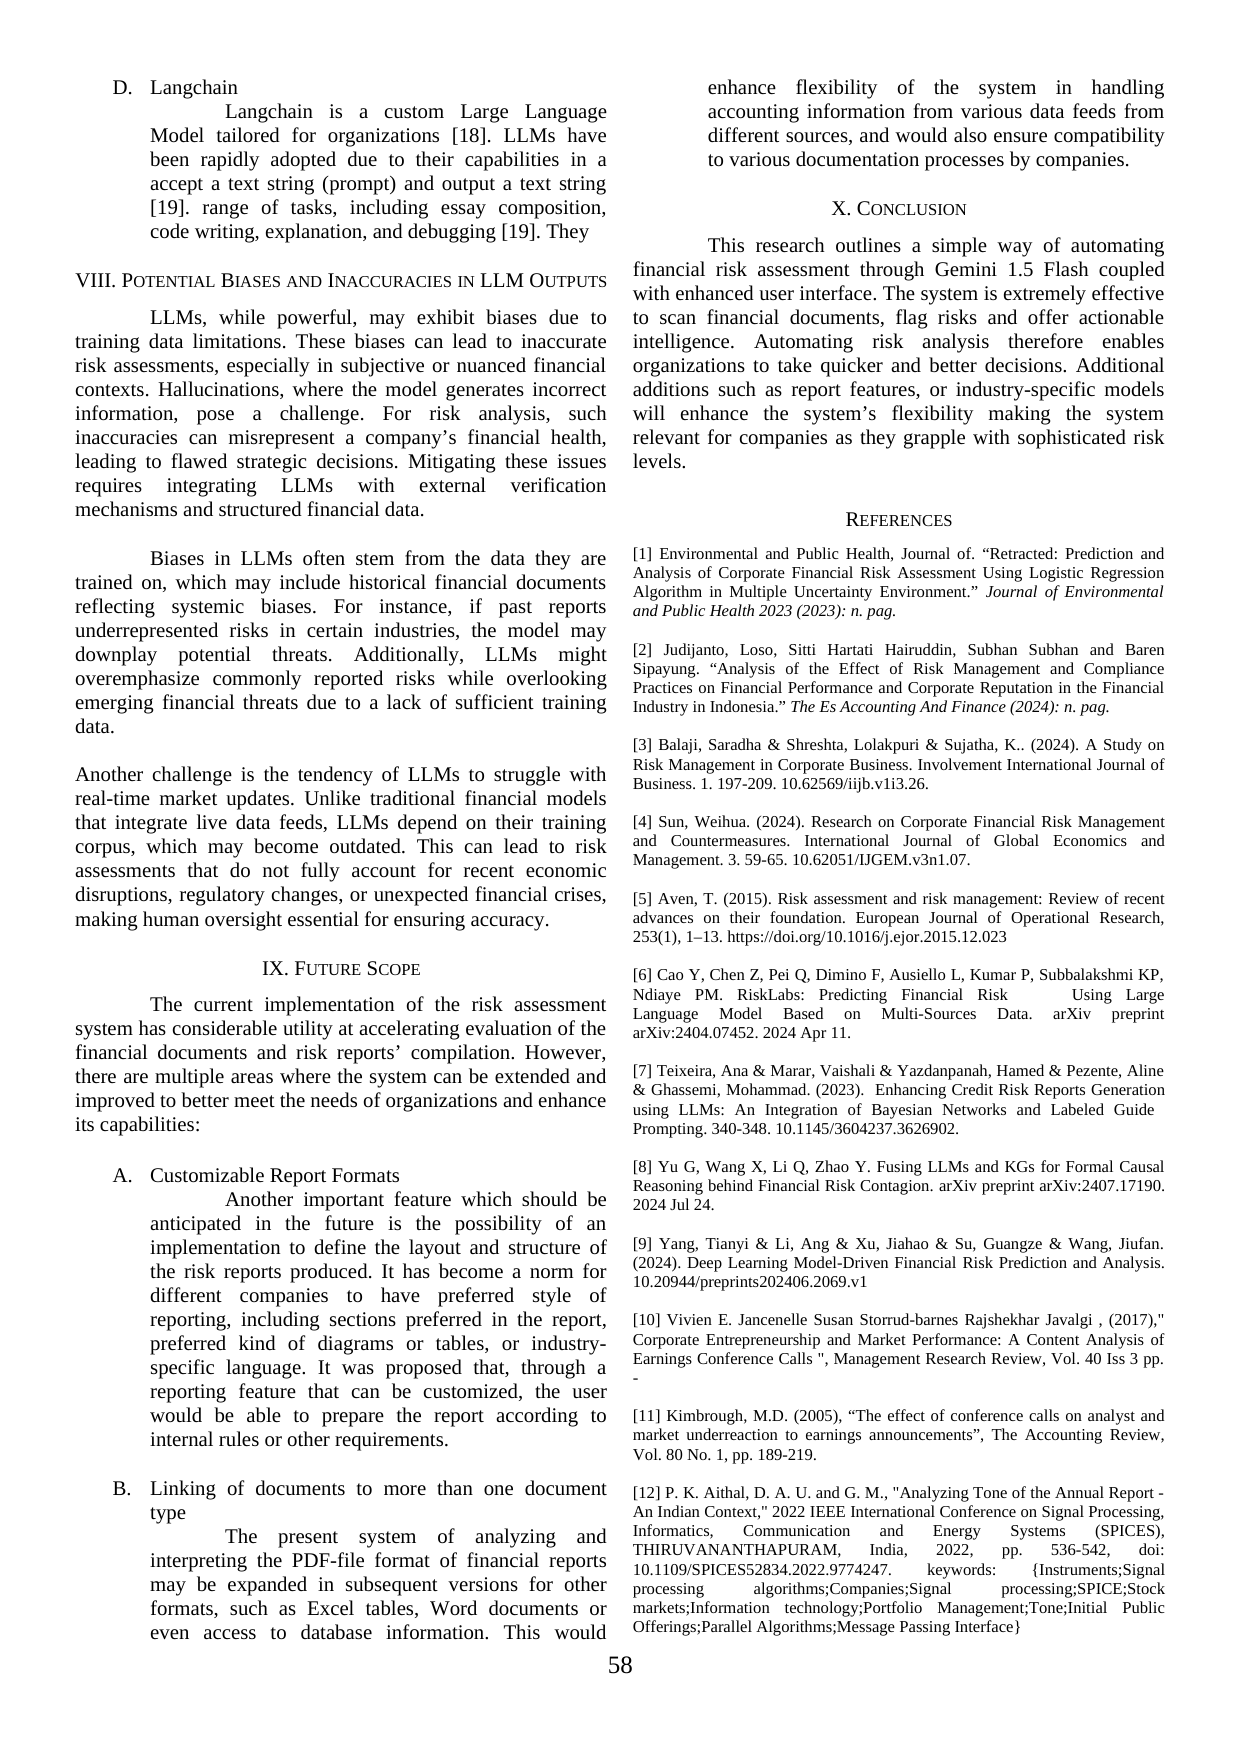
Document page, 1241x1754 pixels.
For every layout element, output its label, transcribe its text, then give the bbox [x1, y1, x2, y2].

text [7] Teixeira, Ana & Marar, Vaishali & Yazdanpanah, Hamed & Pezente, Aline & Ghassemi, Mohammad. (2023). ​Enhancing Credit Risk Reports Generation using LLMs: An Integration of Bayesian Networks and Labeled Guide ​Prompting. 340-348. 10.1145/3604237.3626902. [633, 1061, 1165, 1138]
text Biases in LLMs often stem from the data they are trained on, which may include historical financial documents reflecting systemic biases. For instance, if past reports underrepresented risks in certain industries, the model may downplay potential threats. Additionally, LLMs might overemphasize commonly reported risks while overlooking emerging financial threats due to a lack of sufficient training data. [75, 546, 607, 738]
text The present system of analyzing and interpreting the PDF-file format of financial reports may be expanded in subsequent versions for other formats, such as Excel tables, Word documents or even access to database information. This would enhance flexibility of the system in handling accounting information from various data feeds from different sources, and would also ensure compatibility to various documentation processes by companies. [150, 1524, 607, 1644]
text The present system of analyzing and interpreting the PDF-file format of financial reports may be expanded in subsequent versions for other formats, such as Excel tables, Word documents or even access to database information. This would enhance flexibility of the system in handling accounting information from various data feeds from different sources, and would also ensure compatibility to various documentation processes by companies. [708, 75, 1165, 171]
subtitle References [633, 508, 1165, 531]
text [1] Environmental and Public Health, Journal of. “Retracted: Prediction and Analysis of Corporate Financial Risk Assessment Using Logistic Regression Algorithm in Multiple Uncertainty Environment.” Journal of Environmental and Public Health 2023 (2023): n. pag. [633, 543, 1165, 620]
subtitle IX. Future Scope [75, 957, 607, 979]
subtitle X. Conclusion [633, 198, 1165, 220]
list Langchain [112, 75, 607, 99]
list Customizable Report Formats [112, 1163, 607, 1187]
text Langchain is a custom Large Language Model tailored for organizations [18]. LLMs have been rapidly adopted due to their capabilities in a accept a text string (prompt) and output a text string [19]. range of tasks, including essay composition, code writing, explanation, and debugging [19]. They [150, 99, 607, 243]
text LLMs, while powerful, may exhibit biases due to training data limitations. These biases can lead to inaccurate risk assessments, especially in subjective or nuanced financial contexts. Hallucinations, where the model generates incorrect information, pose a challenge. For risk analysis, such inaccuracies can misrepresent a company’s financial health, leading to flawed strategic decisions. Mitigating these issues requires integrating LLMs with external verification mechanisms and structured financial data. [75, 305, 607, 521]
text [6] Cao Y, Chen Z, Pei Q, Dimino F, Ausiello L, Kumar P, Subbalakshmi KP, Ndiaye PM. RiskLabs: Predicting Financial Risk Using Large Language Model Based on Multi-Sources Data. arXiv preprint arXiv:2404.07452. 2024 Apr 11.​ [633, 965, 1165, 1042]
text [3] Balaji, Saradha & Shreshta, Lolakpuri & Sujatha, K.. (2024). A Study on Risk Management in Corporate Business. Involvement International Journal of Business. 1. 197-209. 10.62569/iijb.v1i3.26. [633, 735, 1165, 793]
text [5] Aven, T. (2015). Risk assessment and risk management: Review of recent advances on their foundation. European Journal of Operational Research, 253(1), 1–13. https://doi.org/10.1016/j.ejor.2015.12.023 [633, 888, 1165, 946]
text Another challenge is the tendency of LLMs to struggle with real-time market updates. Unlike traditional financial models that integrate live data feeds, LLMs depend on their training corpus, which may become outdated. This can lead to risk assessments that do not fully account for recent economic disruptions, regulatory changes, or unexpected financial crises, making human oversight essential for ensuring accuracy. [75, 762, 607, 931]
text [10] Vivien E. Jancenelle Susan Storrud-barnes Rajshekhar Javalgi , (2017)," Corporate Entrepreneurship and Market Performance: A Content Analysis of Earnings Conference Calls ", Management Research Review, Vol. 40 Iss 3 pp. - [633, 1310, 1165, 1387]
text [2] Judijanto, Loso, Sitti Hartati Hairuddin, Subhan Subhan and Baren Sipayung. “Analysis of the Effect of Risk Management and Compliance Practices on Financial Performance and Corporate Reputation in the Financial Industry in Indonesia.” The Es Accounting And Finance (2024): n. pag. [633, 639, 1165, 716]
text Another important feature which should be anticipated in the future is the possibility of an implementation to define the layout and structure of the risk reports produced. It has become a norm for different companies to have preferred style of reporting, including sections preferred in the report, preferred kind of diagrams or tables, or industry-specific language. It was proposed that, through a reporting feature that can be customized, the user would be able to prepare the report according to internal rules or other requirements. [150, 1187, 607, 1451]
text [12] P. K. Aithal, D. A. U. and G. M., "Analyzing Tone of the Annual Report - An Indian Context," 2022 IEEE International Conference on Signal Processing, Informatics, Communication and Energy Systems (SPICES), THIRUVANANTHAPURAM, India, 2022, pp. 536-542, doi: 10.1109/SPICES52834.2022.9774247. keywords: {Instruments;Signal processing algorithms;Companies;Signal processing;SPICE;Stock markets;Information technology;Portfolio Management;Tone;Initial Public Offerings;Parallel Algorithms;Message Passing Interface} [633, 1483, 1165, 1636]
text [8] Yu G, Wang X, Li Q, Zhao Y. Fusing LLMs and KGs for Formal Causal Reasoning behind Financial Risk Contagion.​ arXiv preprint arXiv:2407.17190. 2024 Jul 24. ​ [633, 1157, 1165, 1214]
list Linking of documents to more than one document type [112, 1476, 607, 1524]
text [11] Kimbrough, M.D. (2005), “The effect of conference calls on analyst and market underreaction to earnings announcements”, The Accounting Review, Vol. 80 No. 1, pp. 189-219. [633, 1406, 1165, 1463]
text This research outlines a simple way of automating financial risk assessment through Gemini 1.5 Flash coupled with enhanced user interface. The system is extremely effective to scan financial documents, flag risks and offer actionable intelligence. Automating risk analysis therefore enables organizations to take quicker and better decisions. Additional additions such as report features, or industry-specific models will enhance the system’s flexibility making the system relevant for companies as they grapple with sophisticated risk levels. [633, 233, 1165, 473]
text [9] Yang, Tianyi & Li, Ang & Xu, Jiahao & Su, Guangze & Wang, Jiufan. (2024). Deep Learning Model-Driven Financial​ Risk Prediction and Analysis. 10.20944/preprints202406.2069.v1​ [633, 1233, 1165, 1291]
text [4] Sun, Weihua. (2024). Research on Corporate Financial Risk Management and Countermeasures. International Journal of Global Economics and Management. 3. 59-65. 10.62051/IJGEM.v3n1.07. [633, 812, 1165, 869]
text The current implementation of the risk assessment system has considerable utility at accelerating evaluation of the financial documents and risk reports’ compilation. However, there are multiple areas where the system can be extended and improved to better meet the needs of organizations and enhance its capabilities: [75, 992, 607, 1136]
subtitle VIII. Potential Biases and Inaccuracies in LLM Outputs [75, 270, 607, 292]
